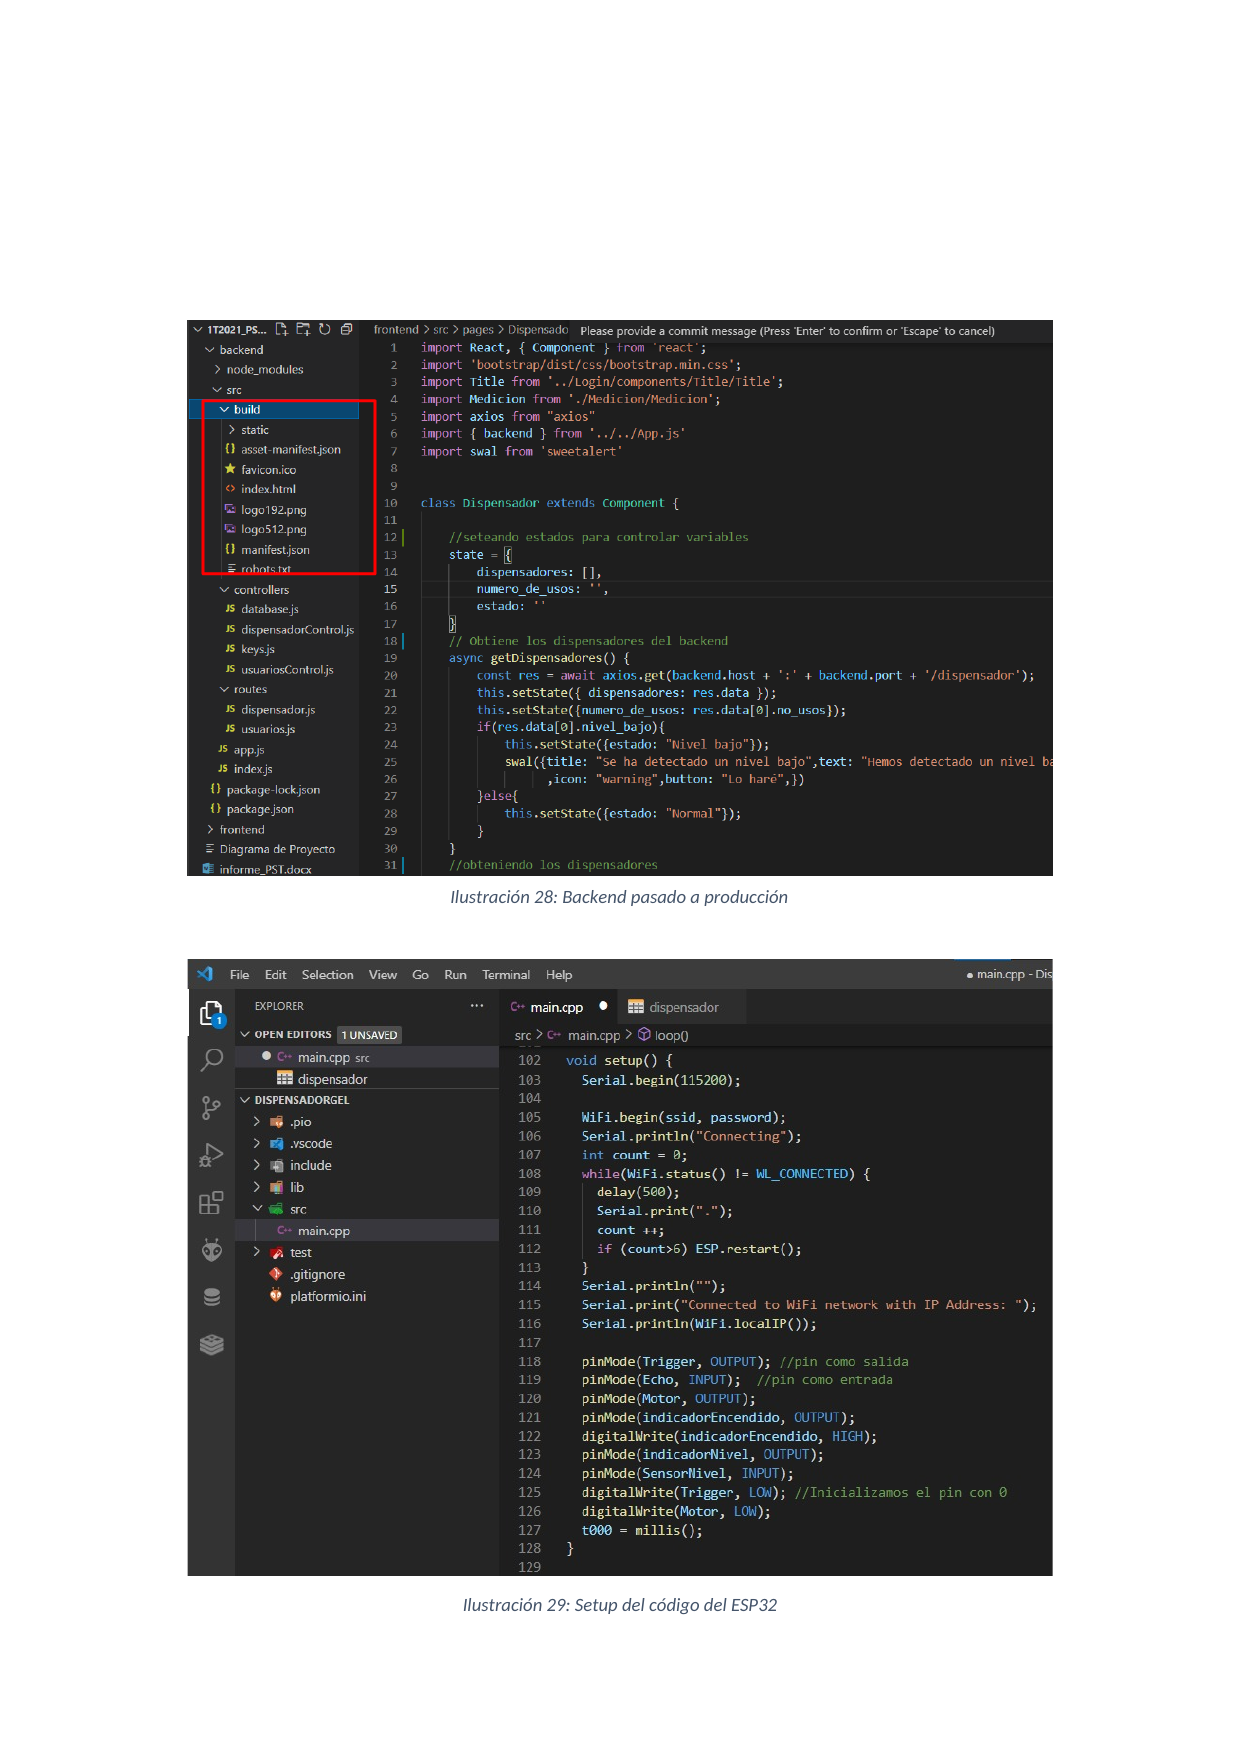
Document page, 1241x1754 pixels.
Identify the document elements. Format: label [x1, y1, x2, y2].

picture [187, 959, 1053, 1576]
picture [187, 320, 1053, 876]
